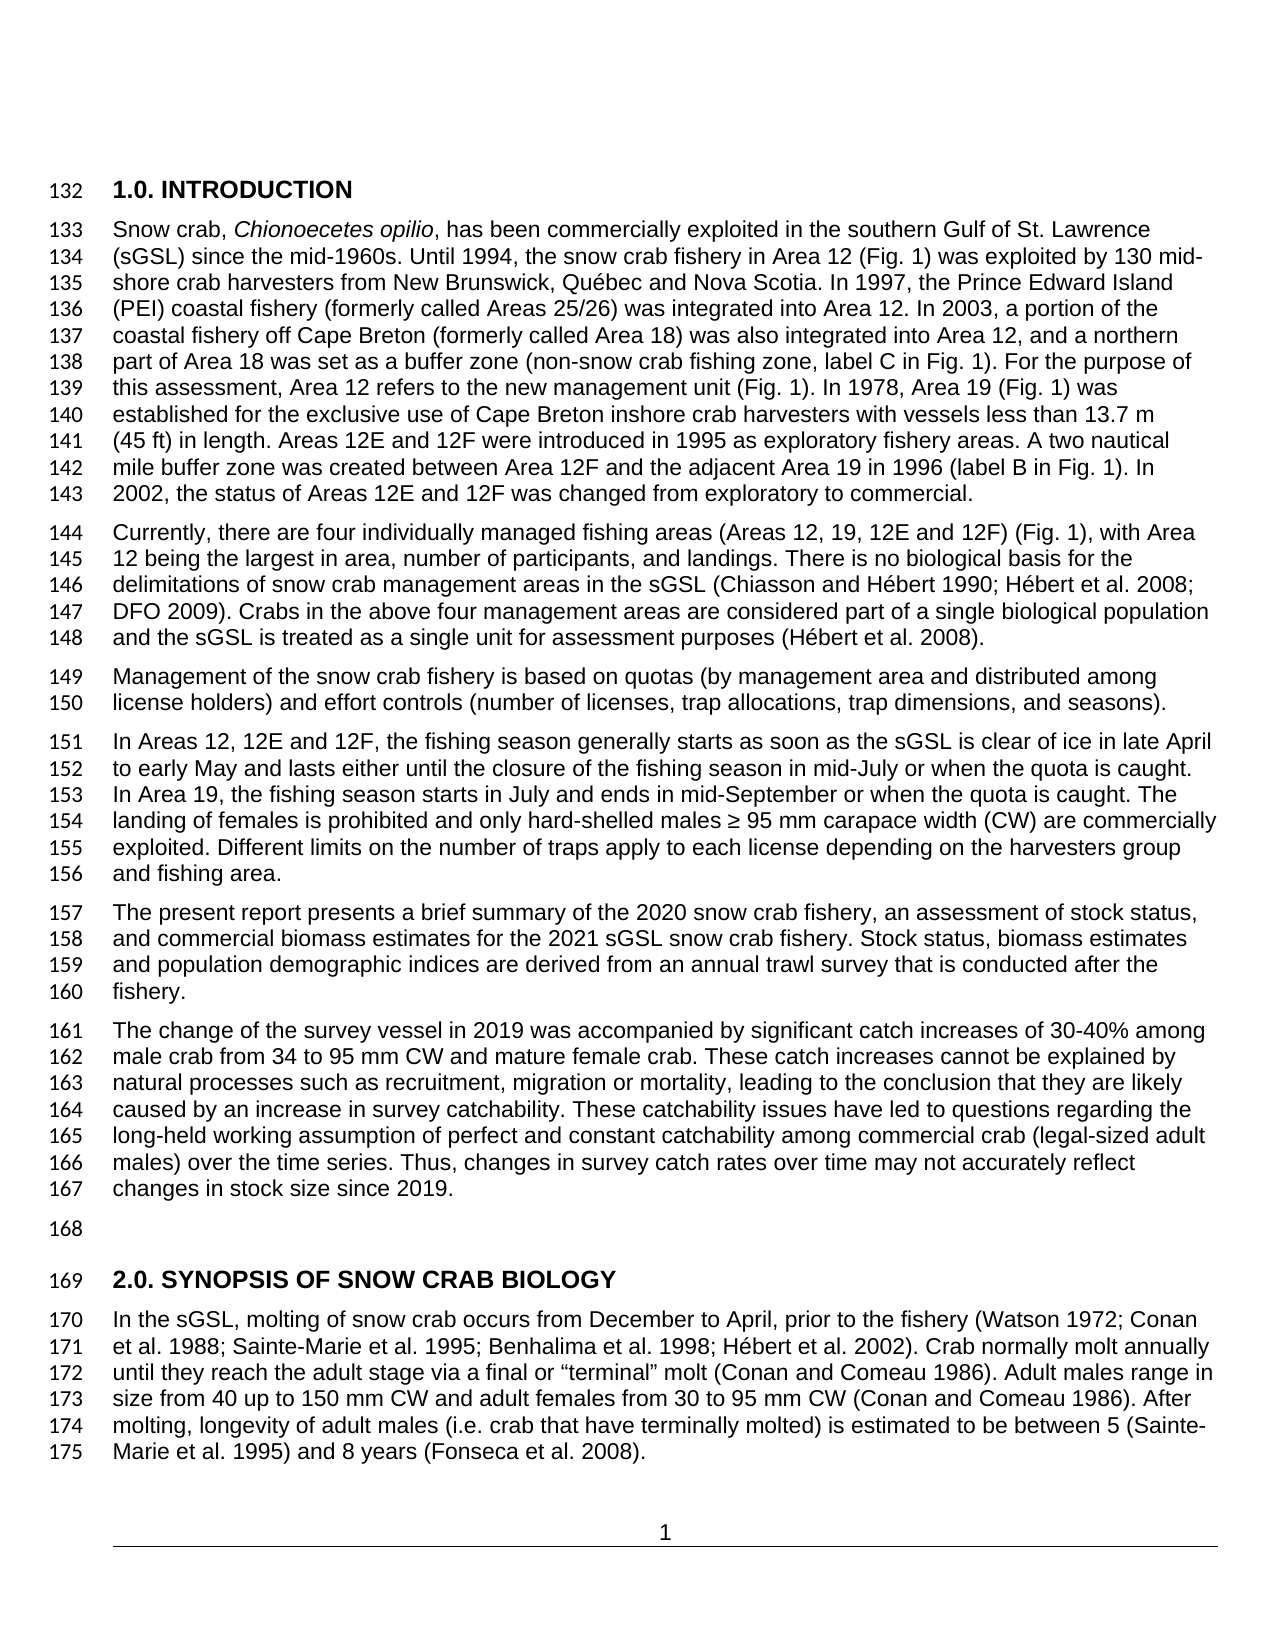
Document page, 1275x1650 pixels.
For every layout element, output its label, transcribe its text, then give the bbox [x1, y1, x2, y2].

text Snow crab, Chionoecetes opilio, has been commercially exploited in the southern Gulf of St. Lawrence (sGSL) since the mid-1960s. Until 1994, the snow crab fishery in Area 12 (Fig. 1) was exploited by 130 mid-shore crab harvesters from New Brunswick, Québec and Nova Scotia. In 1997, the Prince Edward Island (PEI) coastal fishery (formerly called Areas 25/26) was integrated into Area 12. In 2003, a portion of the coastal fishery off Cape Breton (formerly called Area 18) was also integrated into Area 12, and a northern part of Area 18 was set as a buffer zone (non-snow crab fishing zone, label C in Fig. 1). For the purpose of this assessment, Area 12 refers to the new management unit (Fig. 1). In 1978, Area 19 (Fig. 1) was established for the exclusive use of Cape Breton inshore crab harvesters with vessels less than 13.7 m (45 ft) in length. Areas 12E and 12F were introduced in 1995 as exploratory fishery areas. A two nautical mile buffer zone was created between Area 12F and the adjacent Area 19 in 1996 (label B in Fig. 1). In 2002, the status of Areas 12E and 12F was changed from exploratory to commercial. [112, 216, 1218, 506]
subtitle 2.0. SYNOPSIS OF SNOW CRAB BIOLOGY [112, 1265, 1218, 1294]
text The present report presents a brief summary of the 2020 snow crab fishery, an assessment of stock status, and commercial biomass estimates for the 2021 sGSL snow crab fishery. Stock status, biomass estimates and population demographic indices are derived from an annual trawl survey that is conducted after the fishery. [112, 899, 1218, 1004]
text Management of the snow crab fishery is based on quotas (by management area and distributed among license holders) and effort controls (number of licenses, trap allocations, trap dimensions, and seasons). [112, 663, 1218, 716]
subtitle 1.0. INTRODUCTION [112, 175, 1218, 204]
text Currently, there are four individually managed fishing areas (Areas 12, 19, 12E and 12F) (Fig. 1), with Area 12 being the largest in area, number of participants, and landings. There is no biological basis for the delimitations of snow crab management areas in the sGSL (Chiasson and Hébert 1990; Hébert et al. 2008; DFO 2009). Crabs in the above four management areas are considered part of a single biological population and the sGSL is treated as a single unit for assessment purposes (Hébert et al. 2008). [112, 519, 1218, 650]
text In Areas 12, 12E and 12F, the fishing season generally starts as soon as the sGSL is clear of ice in late April to early May and lasts either until the closure of the fishing season in mid-July or when the quota is caught. In Area 19, the fishing season starts in July and ends in mid-September or when the quota is caught. The landing of females is prohibited and only hard-shelled males ≥ 95 mm carapace width (CW) are commercially exploited. Different limits on the number of traps apply to each license depending on the harvesters group and fishing area. [112, 728, 1218, 886]
text In the sGSL, molting of snow crab occurs from December to April, prior to the fishery (Watson 1972; Conan et al. 1988; Sainte-Marie et al. 1995; Benhalima et al. 1998; Hébert et al. 2002). Crab normally molt annually until they reach the adult stage via a final or “terminal” molt (Conan and Comeau 1986). Adult males range in size from 40 up to 150 mm CW and adult females from 30 to 95 mm CW (Conan and Comeau 1986). After molting, longevity of adult males (i.e. crab that have terminally molted) is estimated to be between 5 (Sainte-Marie et al. 1995) and 8 years (Fonseca et al. 2008). [112, 1306, 1218, 1464]
text The change of the survey vessel in 2019 was accompanied by significant catch increases of 30-40% among male crab from 34 to 95 mm CW and mature female crab. These catch increases cannot be explained by natural processes such as recruitment, migration or mortality, leading to the conclusion that they are likely caused by an increase in survey catchability. These catchability issues have led to questions regarding the long-held working assumption of perfect and constant catchability among commercial crab (legal-sized adult males) over the time series. Thus, changes in survey catch rates over time may not accurately reflect changes in stock size since 2019. [112, 1017, 1218, 1201]
